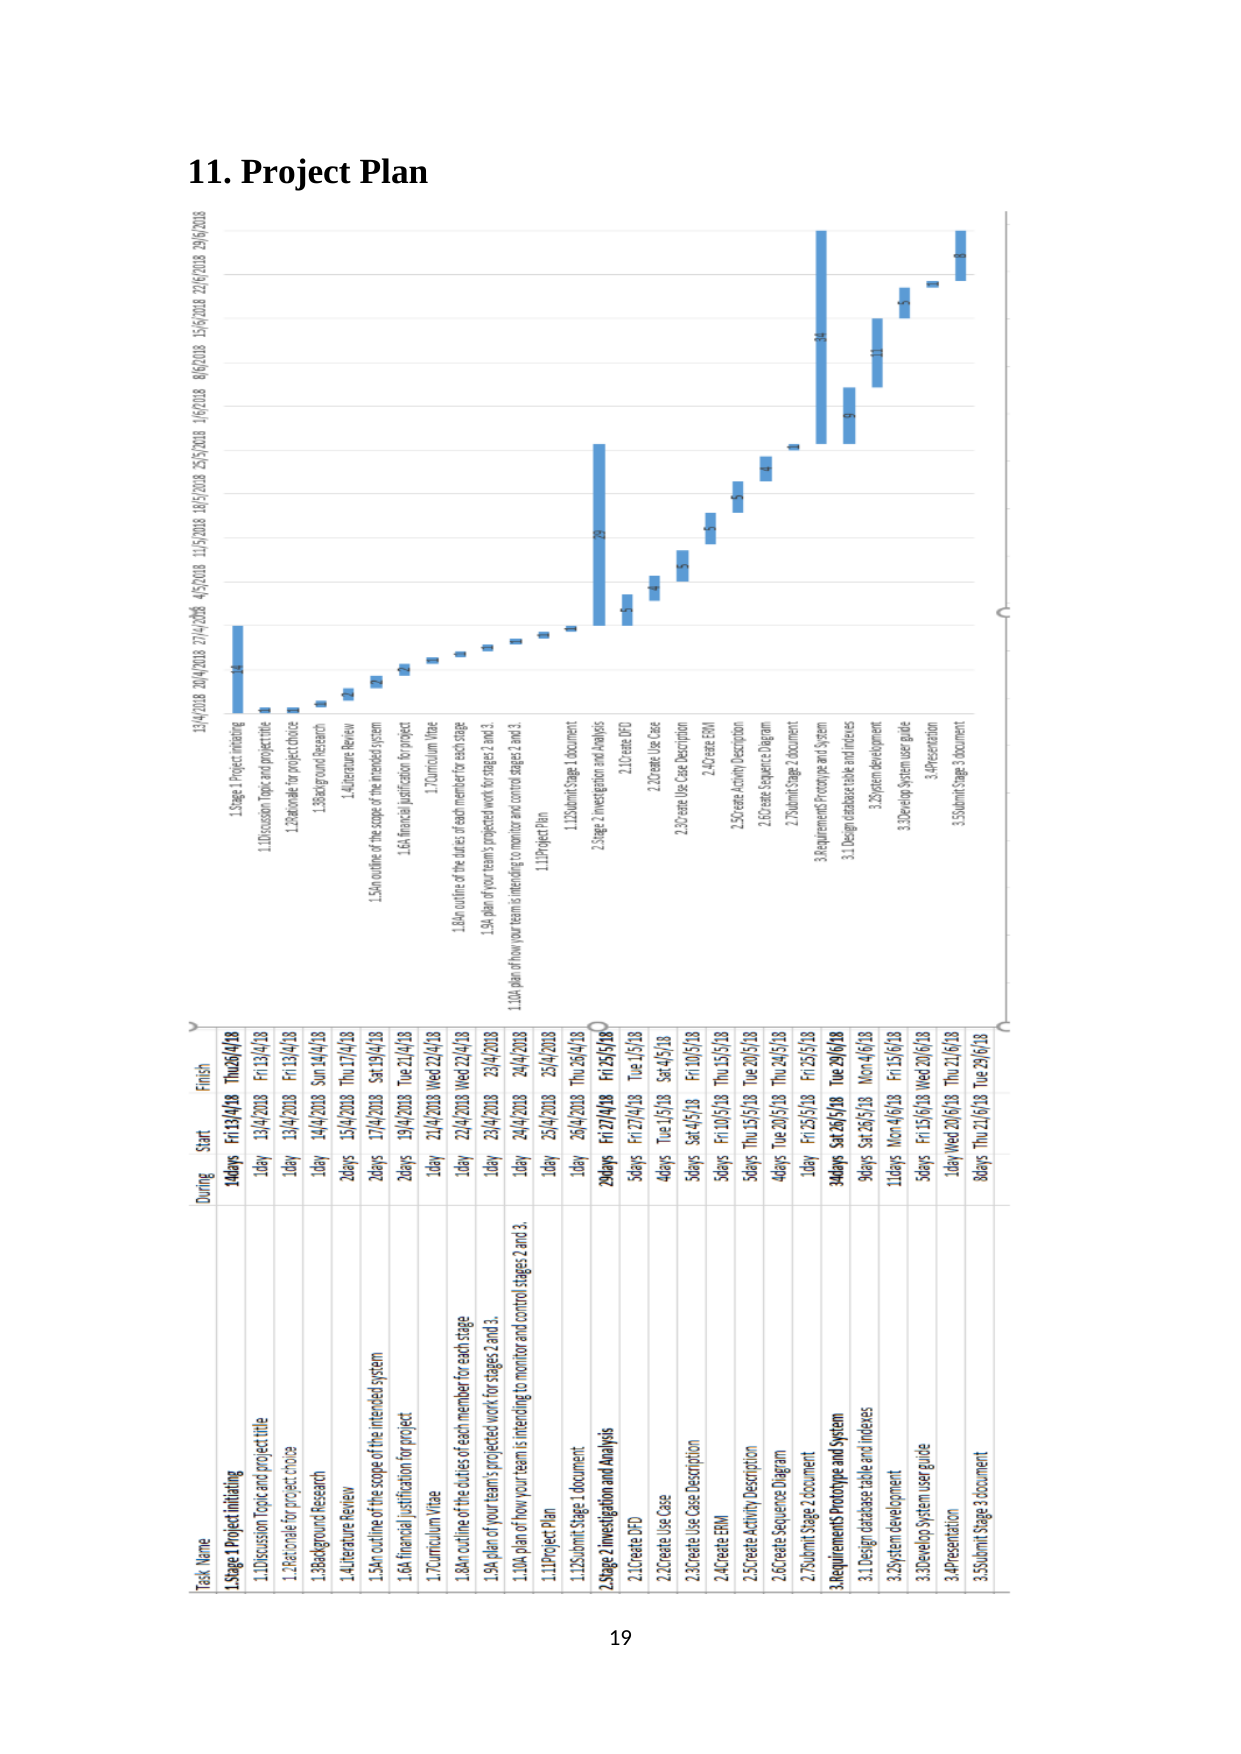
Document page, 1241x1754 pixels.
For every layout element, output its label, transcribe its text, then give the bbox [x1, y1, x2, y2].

picture [190, 212, 1170, 1592]
text 11. Project Plan [187, 150, 1053, 191]
